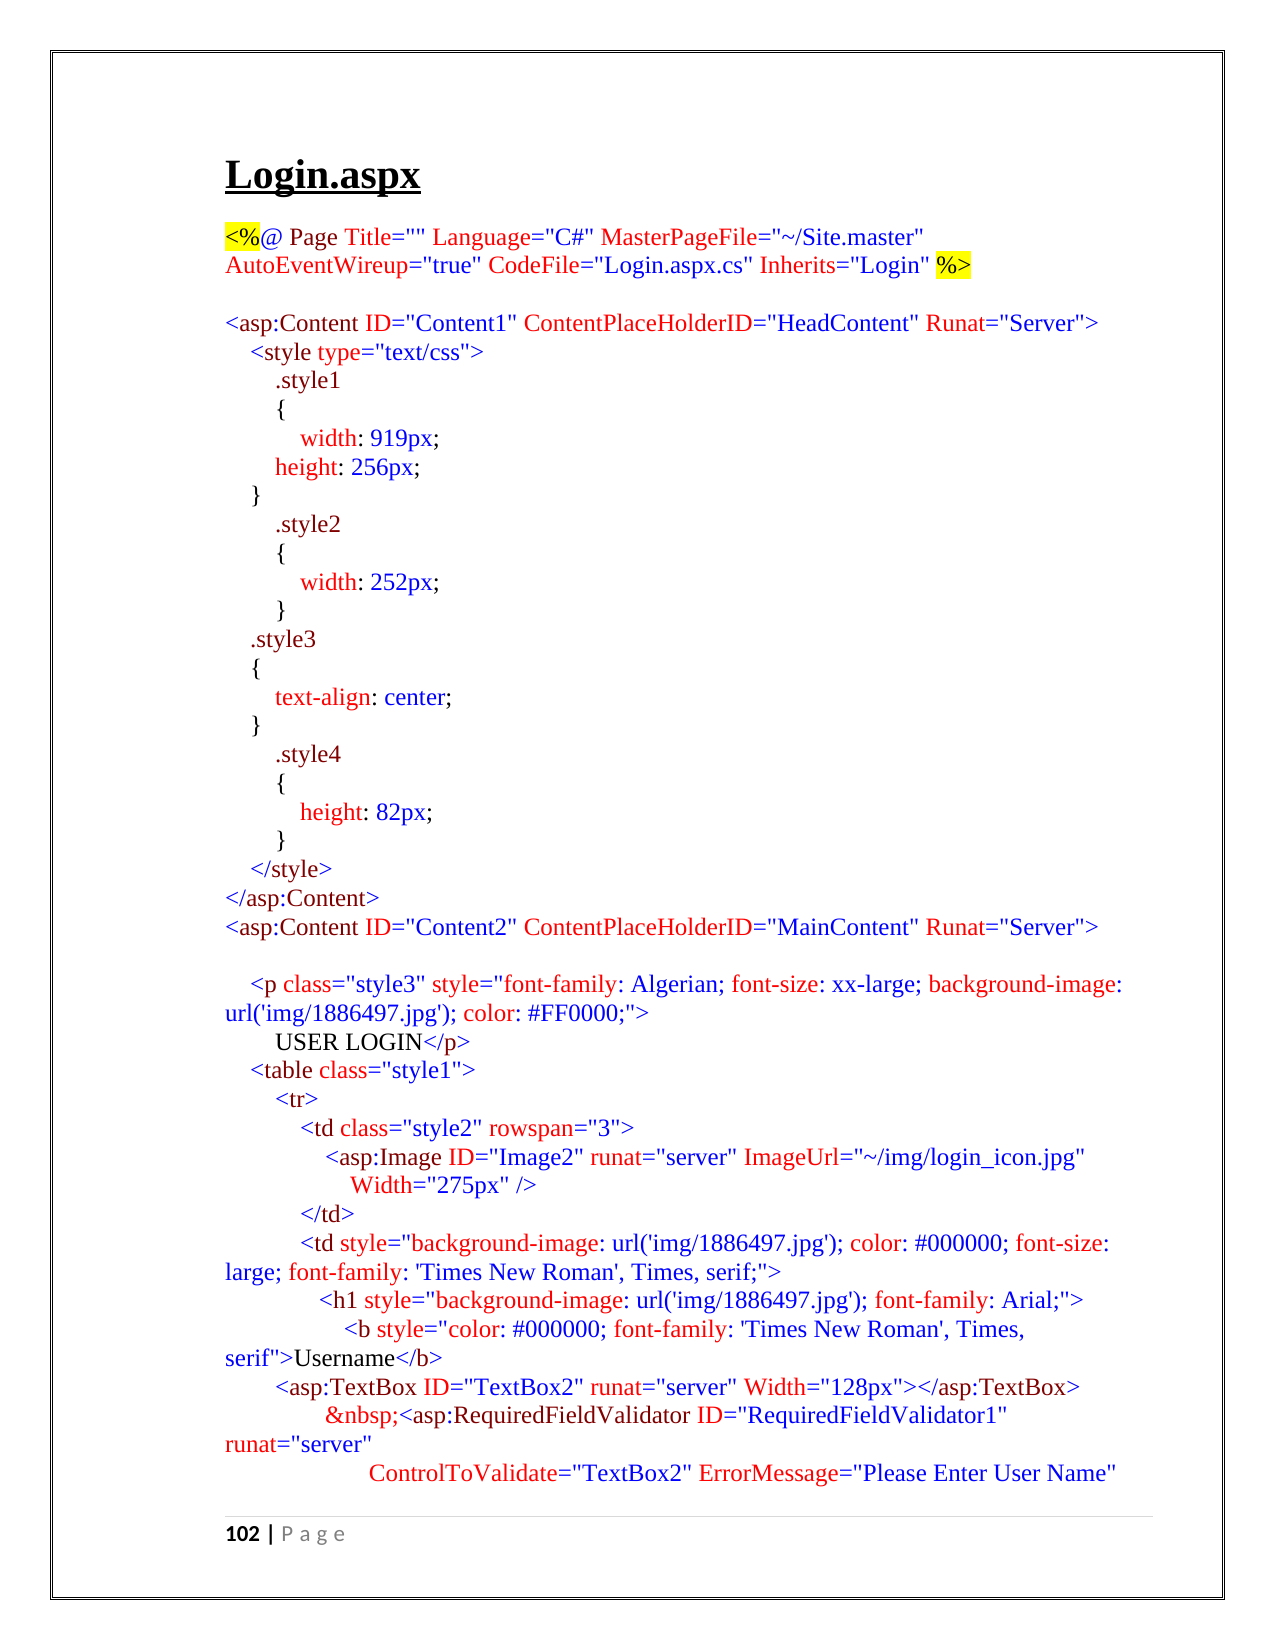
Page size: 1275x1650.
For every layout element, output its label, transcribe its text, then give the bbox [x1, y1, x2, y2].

text </td> [225, 1199, 1153, 1228]
text } [225, 826, 1153, 854]
text USER LOGIN</p> [225, 1027, 1153, 1056]
text } [225, 596, 1153, 624]
text .style4 [225, 739, 1153, 768]
text <table class="style1"> [225, 1056, 1153, 1084]
text } [225, 711, 1153, 739]
text height: 256px; [225, 452, 1153, 481]
text <style type="text/css"> [225, 337, 1153, 366]
text <td style="background-image: url('img/1886497.jpg'); color: #000000; font-size: large; font-family: 'Times New Roman', Times, serif;"> [225, 1228, 1153, 1286]
text Login.aspx [225, 150, 1153, 198]
text <tr> [225, 1084, 1153, 1113]
text width: 252px; [225, 567, 1153, 596]
text <h1 style="background-image: url('img/1886497.jpg'); font-family: Arial;"> [225, 1286, 1153, 1314]
text text-align: center; [225, 682, 1153, 711]
text height: 82px; [225, 797, 1153, 826]
text </style> [225, 854, 1153, 883]
text &nbsp;<asp:RequiredFieldValidator ID="RequiredFieldValidator1" runat="server" [225, 1401, 1153, 1458]
text } [225, 481, 1153, 509]
text <td class="style2" rowspan="3"> [225, 1113, 1153, 1142]
text <p class="style3" style="font-family: Algerian; font-size: xx-large; background-image: url('img/1886497.jpg'); color: #FF0000;"> [225, 969, 1153, 1027]
text Width="275px" /> [225, 1171, 1153, 1199]
text width: 919px; [225, 423, 1153, 452]
text <asp:Image ID="Image2" runat="server" ImageUrl="~/img/login_icon.jpg" [225, 1142, 1153, 1171]
text <asp:TextBox ID="TextBox2" runat="server" Width="128px"></asp:TextBox> [225, 1372, 1153, 1401]
text .style2 [225, 509, 1153, 538]
text .style3 [225, 624, 1153, 653]
text { [225, 538, 1153, 567]
text { [225, 394, 1153, 423]
text </asp:Content> [225, 883, 1153, 912]
text ControlToValidate="TextBox2" ErrorMessage="Please Enter User Name" [225, 1458, 1153, 1487]
text <asp:Content ID="Content1" ContentPlaceHolderID="HeadContent" Runat="Server"> [225, 308, 1153, 337]
text { [225, 653, 1153, 682]
text .style1 [225, 366, 1153, 394]
text <asp:Content ID="Content2" ContentPlaceHolderID="MainContent" Runat="Server"> [225, 912, 1153, 941]
text <b style="color: #000000; font-family: 'Times New Roman', Times, serif">Username</b> [225, 1314, 1153, 1372]
text <%@ Page Title="" Language="C#" MasterPageFile="~/Site.master" AutoEventWireup="true" CodeFile="Login.aspx.cs" Inherits="Login" %> [225, 222, 1153, 279]
text { [225, 768, 1153, 797]
